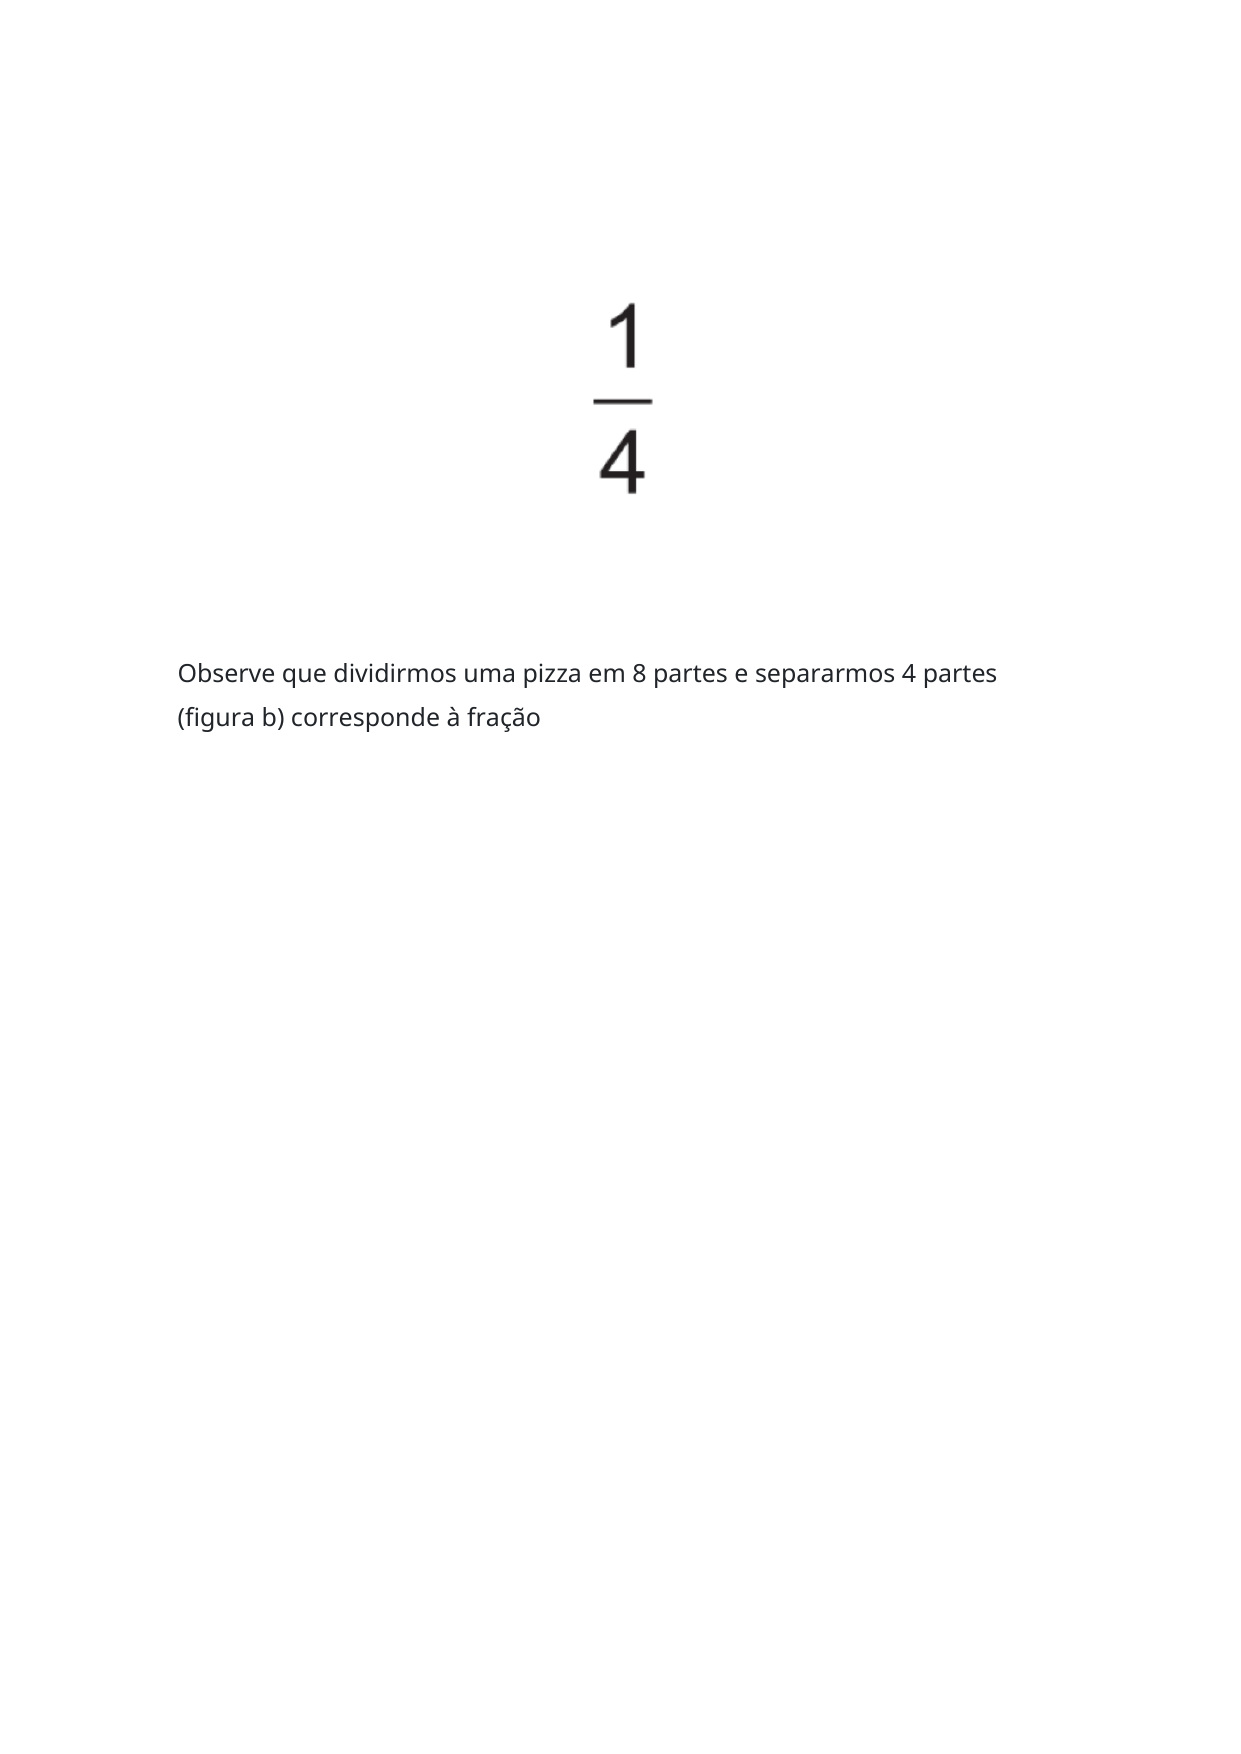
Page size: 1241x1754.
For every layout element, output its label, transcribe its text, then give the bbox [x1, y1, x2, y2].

text Observe que dividirmos uma pizza em 8 partes e separarmos 4 partes (figura b) corresponde à fração [177, 646, 1063, 733]
picture [177, 147, 1063, 646]
